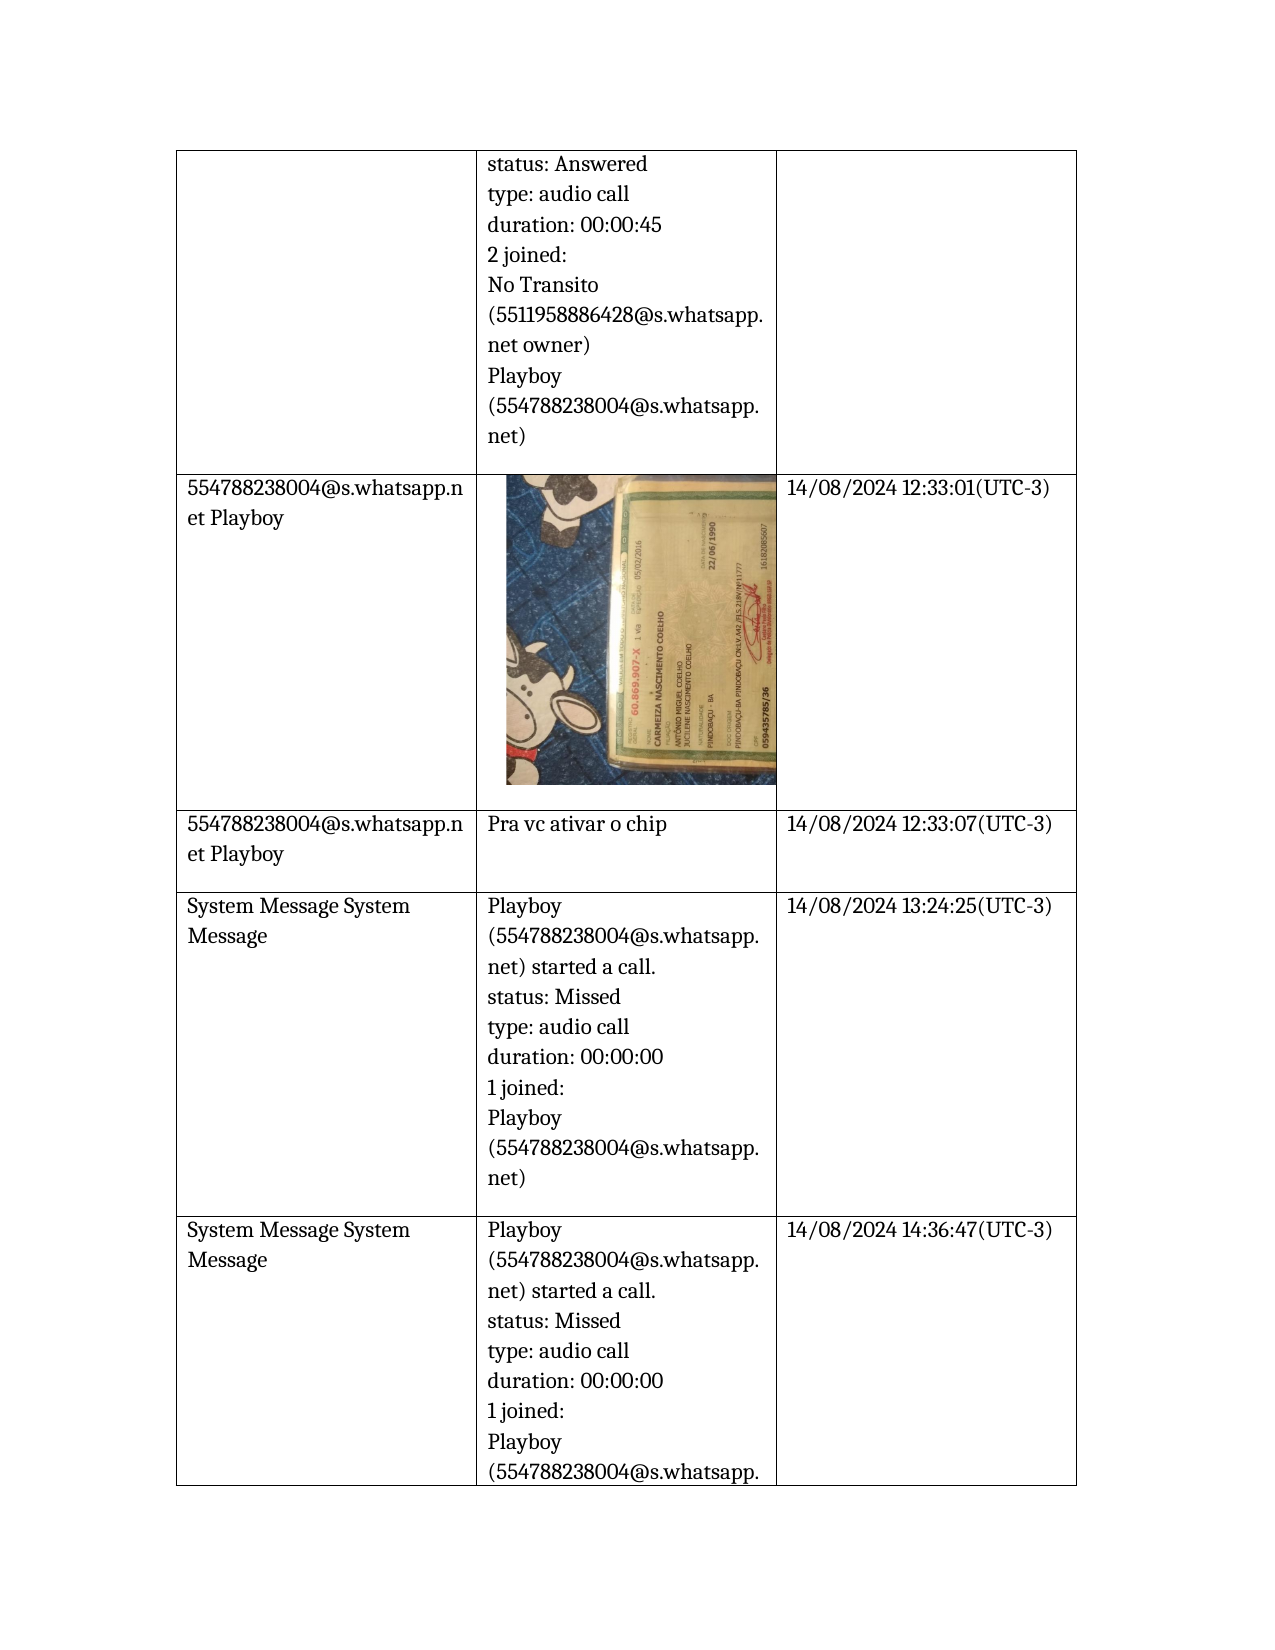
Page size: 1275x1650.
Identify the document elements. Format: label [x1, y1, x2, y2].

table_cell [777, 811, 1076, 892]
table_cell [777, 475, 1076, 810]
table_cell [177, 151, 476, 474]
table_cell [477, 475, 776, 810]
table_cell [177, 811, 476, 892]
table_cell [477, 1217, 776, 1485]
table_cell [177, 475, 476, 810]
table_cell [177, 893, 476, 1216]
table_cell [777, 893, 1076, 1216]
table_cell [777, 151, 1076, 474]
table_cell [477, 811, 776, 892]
picture [506, 475, 777, 785]
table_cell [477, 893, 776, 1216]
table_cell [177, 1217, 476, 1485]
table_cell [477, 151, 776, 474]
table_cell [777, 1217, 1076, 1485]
